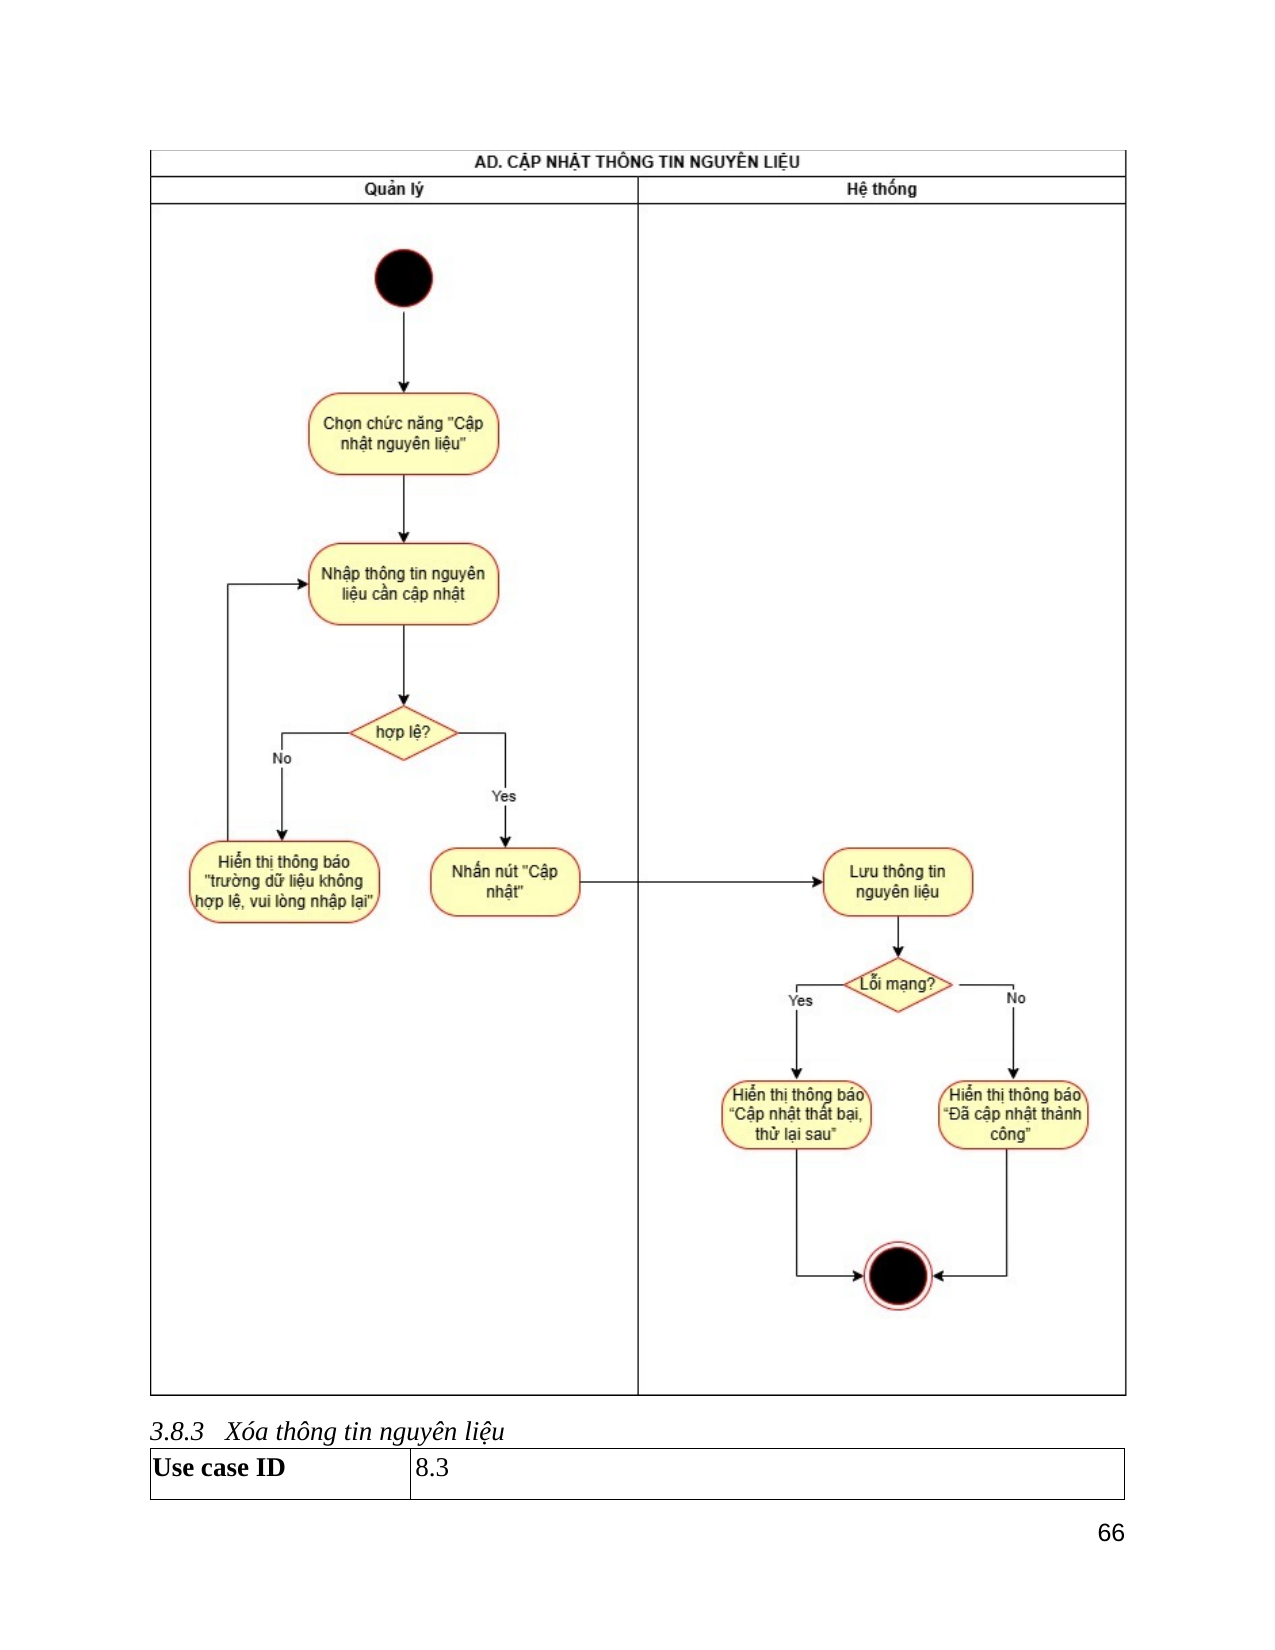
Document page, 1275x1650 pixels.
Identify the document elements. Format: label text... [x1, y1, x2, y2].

subtitle Xóa thông tin nguyên liệu [150, 1415, 1125, 1446]
table_header Use case ID [151, 1449, 410, 1499]
picture [150, 150, 1128, 1396]
table_header 8.3 [411, 1449, 1124, 1499]
